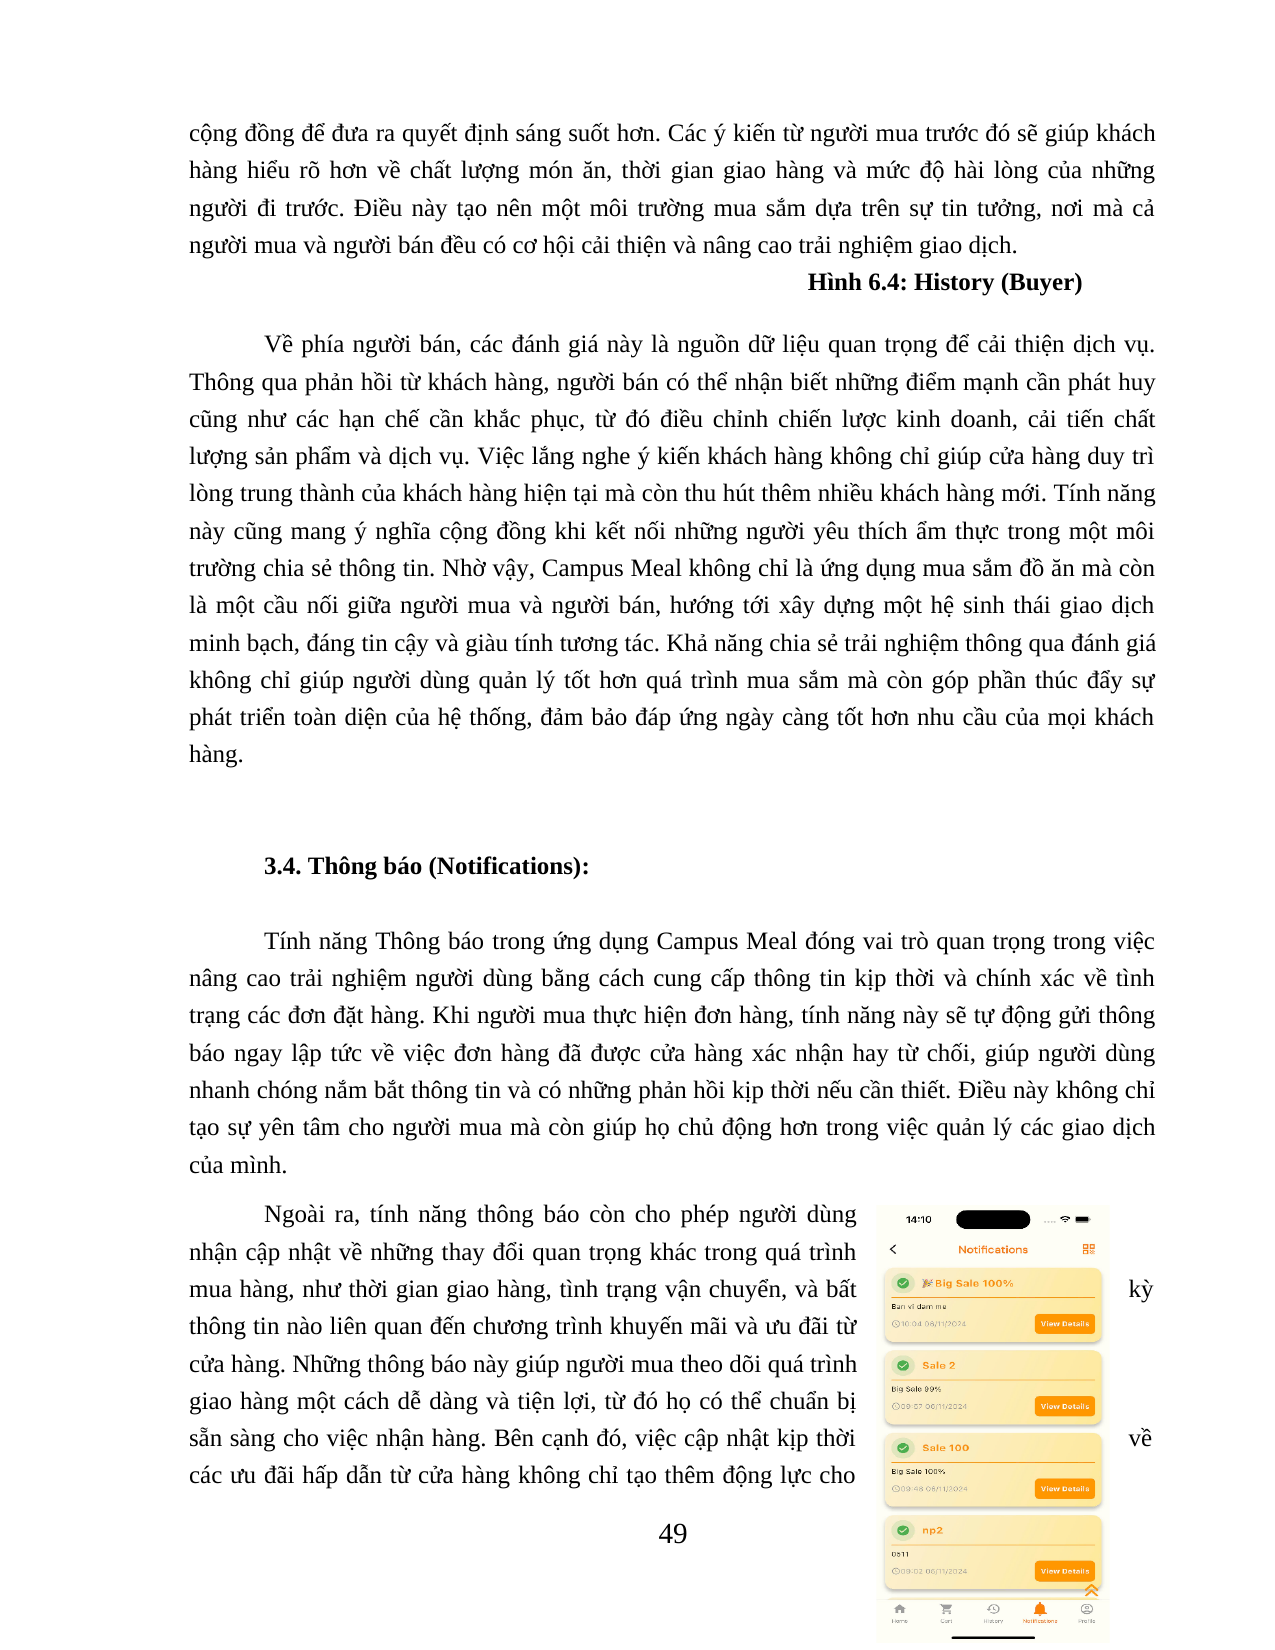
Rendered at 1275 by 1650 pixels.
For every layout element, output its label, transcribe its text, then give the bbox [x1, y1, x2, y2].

text Tính năng Thông báo trong ứng dụng Campus Meal đóng vai trò quan trọng trong việc nâng cao trải nghiệm người dùng bằng cách cung cấp thông tin kịp thời và chính xác về tình trạng các đơn đặt hàng. Khi người mua thực hiện đơn hàng, tính năng này sẽ tự động gửi thông báo ngay lập tức về việc đơn hàng đã được cửa hàng xác nhận hay từ chối, giúp người dùng nhanh chóng nắm bắt thông tin và có những phản hồi kịp thời nếu cần thiết. Điều này không chỉ tạo sự yên tâm cho người mua mà còn giúp họ chủ động hơn trong việc quản lý các giao dịch của mình. [189, 926, 1157, 1178]
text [189, 1199, 1157, 1489]
text 3.4. Thông báo (Notifications): [189, 851, 1157, 880]
picture [876, 1205, 1110, 1643]
text Về phía người bán, các đánh giá này là nguồn dữ liệu quan trọng để cải thiện dịch vụ. Thông qua phản hồi từ khách hàng, người bán có thể nhận biết những điểm mạnh cần phát huy cũng như các hạn chế cần khắc phục, từ đó điều chỉnh chiến lược kinh doanh, cải tiến chất lượng sản phẩm và dịch vụ. Việc lắng nghe ý kiến khách hàng không chỉ giúp cửa hàng duy trì lòng trung thành của khách hàng hiện tại mà còn thu hút thêm nhiều khách hàng mới. Tính năng này cũng mang ý nghĩa cộng đồng khi kết nối những người yêu thích ẩm thực trong một môi trường chia sẻ thông tin. Nhờ vậy, Campus Meal không chỉ là ứng dụng mua sắm đồ ăn mà còn là một cầu nối giữa người mua và người bán, hướng tới xây dựng một hệ sinh thái giao dịch minh bạch, đáng tin cậy và giàu tính tương tác. Khả năng chia sẻ trải nghiệm thông qua đánh giá không chỉ giúp người dùng quản lý tốt hơn quá trình mua sắm mà còn góp phần thúc đẩy sự phát triển toàn diện của hệ thống, đảm bảo đáp ứng ngày càng tốt hơn nhu cầu của mọi khách hàng. [189, 329, 1157, 768]
